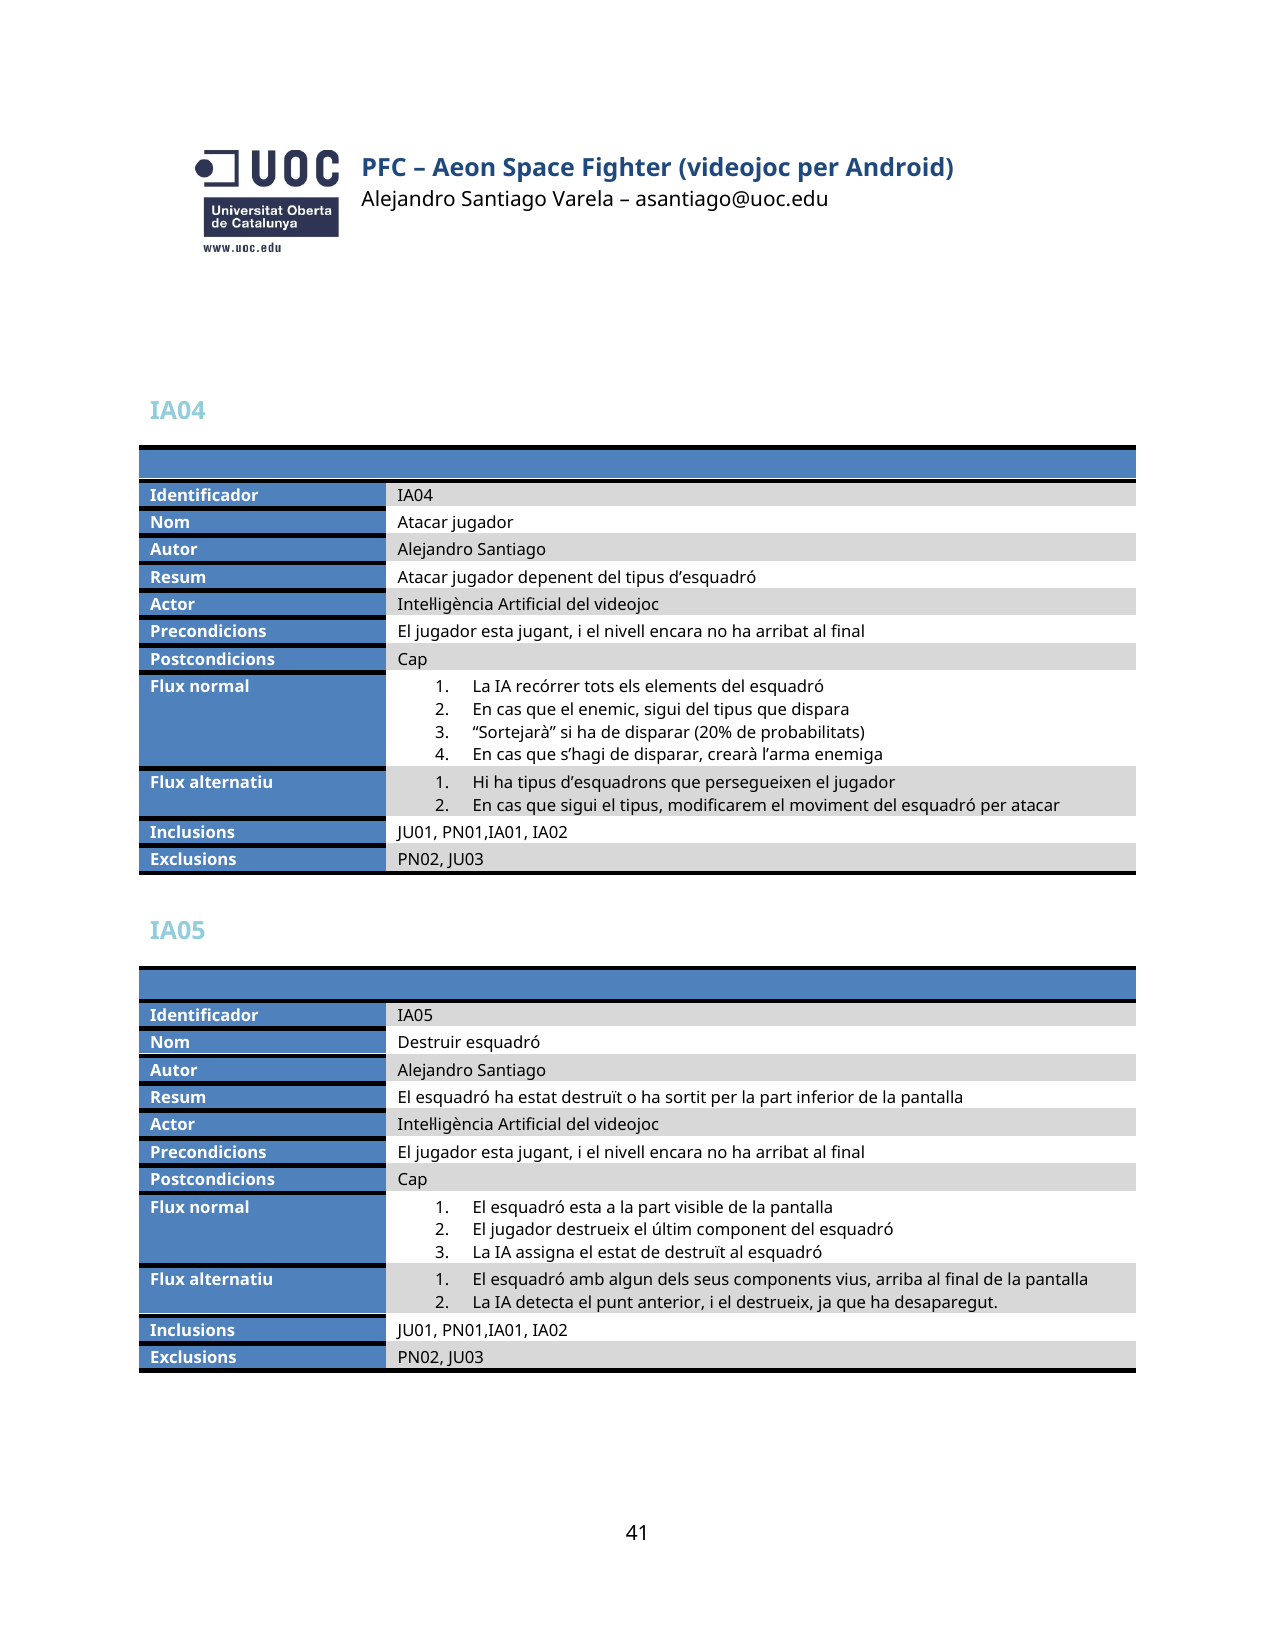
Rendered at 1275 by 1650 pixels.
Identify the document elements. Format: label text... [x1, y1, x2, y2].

table_cell Nom [139, 511, 386, 533]
table_cell El esquadró esta a la part visible de la pantalla El jugador destrueix el últim component del esquadró La IA assigna el estat de destruït al esquadró [386, 1191, 1136, 1263]
table_cell Atacar jugador depenent del tipus d’esquadró [386, 561, 1136, 588]
table_cell PN02, JU03 [386, 1341, 1136, 1368]
table_cell Inclusions [139, 1318, 386, 1341]
table_cell PN02, JU03 [386, 843, 1136, 871]
table_cell Nom [139, 1031, 386, 1053]
table_cell Intel·ligència Artificial del videojoc [386, 1108, 1136, 1136]
table_cell Alejandro Santiago [386, 1054, 1136, 1081]
table_cell Flux normal [139, 1195, 386, 1263]
table_cell La IA recórrer tots els elements del esquadró En cas que el enemic, sigui del tipus que dispara “Sortejarà” si ha de disparar (20% de probabilitats) En cas que s’hagi de disparar, crearà l’arma enemiga [386, 670, 1136, 766]
subtitle IA05 [150, 913, 1125, 947]
table_cell Hi ha tipus d’esquadrons que persegueixen el jugador En cas que sigui el tipus, modificarem el moviment del esquadró per atacar [386, 766, 1136, 816]
table_cell Autor [139, 538, 386, 561]
table_cell Exclusions [139, 848, 386, 871]
table_cell Flux alternatiu [139, 771, 386, 816]
table_cell Cap [386, 643, 1136, 670]
table_cell El jugador esta jugant, i el nivell encara no ha arribat al final [386, 1136, 1136, 1163]
table_cell Resum [139, 565, 386, 588]
table_cell Destruir esquadró [386, 1026, 1136, 1053]
table_cell Postcondicions [139, 648, 386, 670]
table_header [139, 970, 386, 999]
table_cell El esquadró amb algun dels seus components vius, arriba al final de la pantalla La IA detecta el punt anterior, i el destrueix, ja que ha desaparegut. [386, 1263, 1136, 1313]
table_cell Autor [139, 1058, 386, 1081]
table_header [139, 450, 386, 478]
table_cell Precondicions [139, 620, 386, 643]
table_header [386, 450, 1136, 478]
table_cell Precondicions [139, 1141, 386, 1163]
subtitle IA04 [150, 392, 1125, 427]
table_cell IA04 [386, 483, 1136, 506]
table_cell Actor [139, 1113, 386, 1136]
table_cell Atacar jugador [386, 506, 1136, 533]
table_cell Resum [139, 1086, 386, 1108]
table_cell Alejandro Santiago [386, 533, 1136, 561]
table_cell Intel·ligència Artificial del videojoc [386, 588, 1136, 615]
table_cell JU01, PN01,IA01, IA02 [386, 1314, 1136, 1341]
table_cell El esquadró ha estat destruït o ha sortit per la part inferior de la pantalla [386, 1081, 1136, 1108]
table_cell JU01, PN01,IA01, IA02 [386, 816, 1136, 843]
table_cell Cap [386, 1163, 1136, 1191]
table_cell Inclusions [139, 821, 386, 843]
table_cell Actor [139, 593, 386, 615]
picture [195, 150, 339, 252]
table_cell Postcondicions [139, 1168, 386, 1191]
table_cell Identificador [139, 483, 386, 506]
table_cell Flux alternatiu [139, 1268, 386, 1313]
table_cell Identificador [139, 1003, 386, 1026]
table_header [386, 970, 1136, 999]
table_cell Flux normal [139, 675, 386, 766]
table_cell Exclusions [139, 1346, 386, 1368]
table_cell IA05 [386, 1003, 1136, 1026]
table_cell El jugador esta jugant, i el nivell encara no ha arribat al final [386, 615, 1136, 643]
